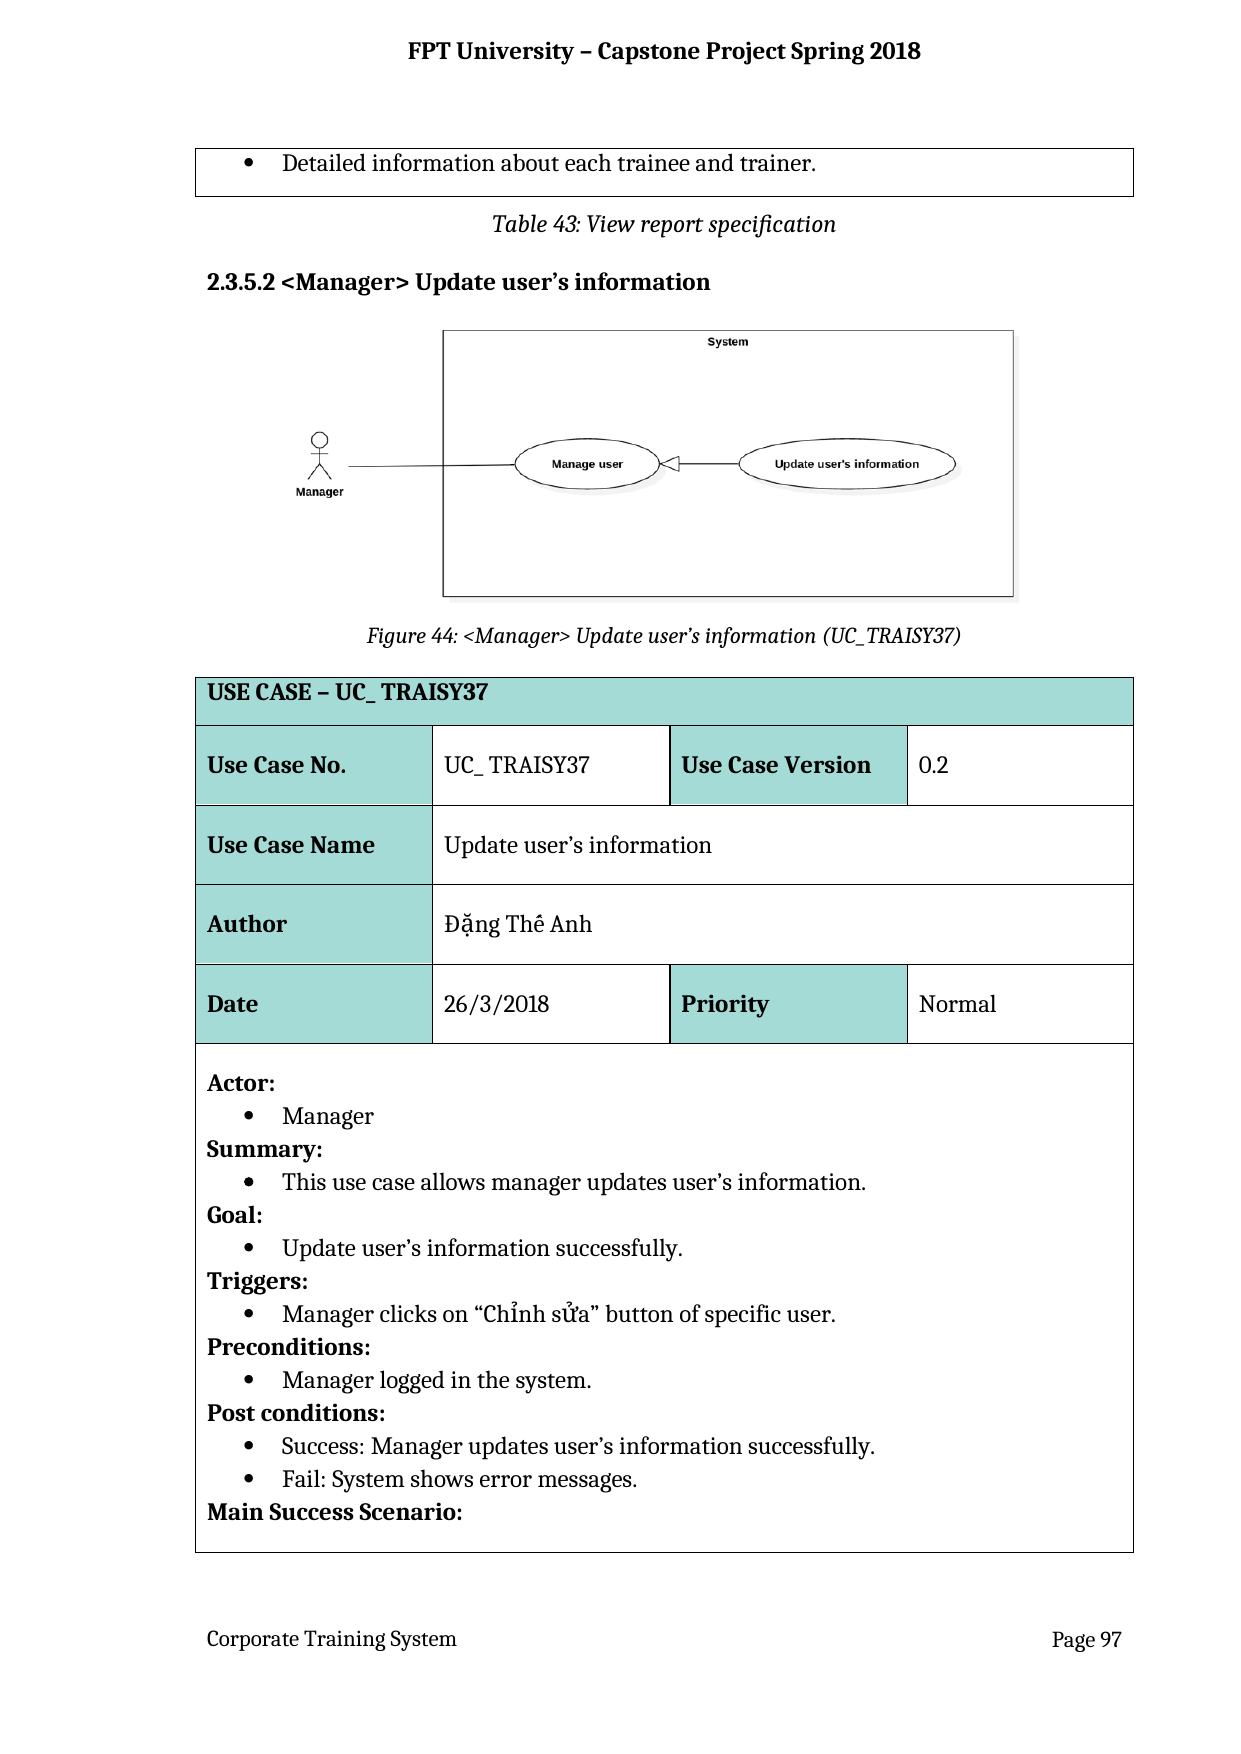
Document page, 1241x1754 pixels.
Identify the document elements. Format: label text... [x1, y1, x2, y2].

text 2.3.5.2 <Manager> Update user’s information [207, 268, 1122, 296]
list Table : View report specification [207, 209, 1122, 238]
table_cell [196, 149, 1133, 196]
picture [276, 300, 1053, 604]
table_cell Đặng Thế Anh [433, 885, 1133, 963]
table_cell Author [196, 885, 432, 963]
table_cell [196, 1044, 1133, 1552]
table_cell Normal [908, 965, 1133, 1043]
text Figure 44: <Manager> Update user’s information (UC_TRAISY37) [207, 623, 1122, 649]
table_cell Use Case Version [671, 726, 907, 804]
table_cell Use Case No. [196, 726, 432, 804]
table_cell 26/3/2018 [433, 965, 669, 1043]
table_cell 0.2 [908, 726, 1133, 804]
table_cell Priority [671, 965, 907, 1043]
table_header USE CASE – UC_ TRAISY37 [196, 678, 1133, 725]
table_cell Use Case Name [196, 806, 432, 884]
table_cell Date [196, 965, 432, 1043]
table_cell UC_ TRAISY37 [433, 726, 669, 804]
table_cell Update user’s information [433, 806, 1133, 884]
